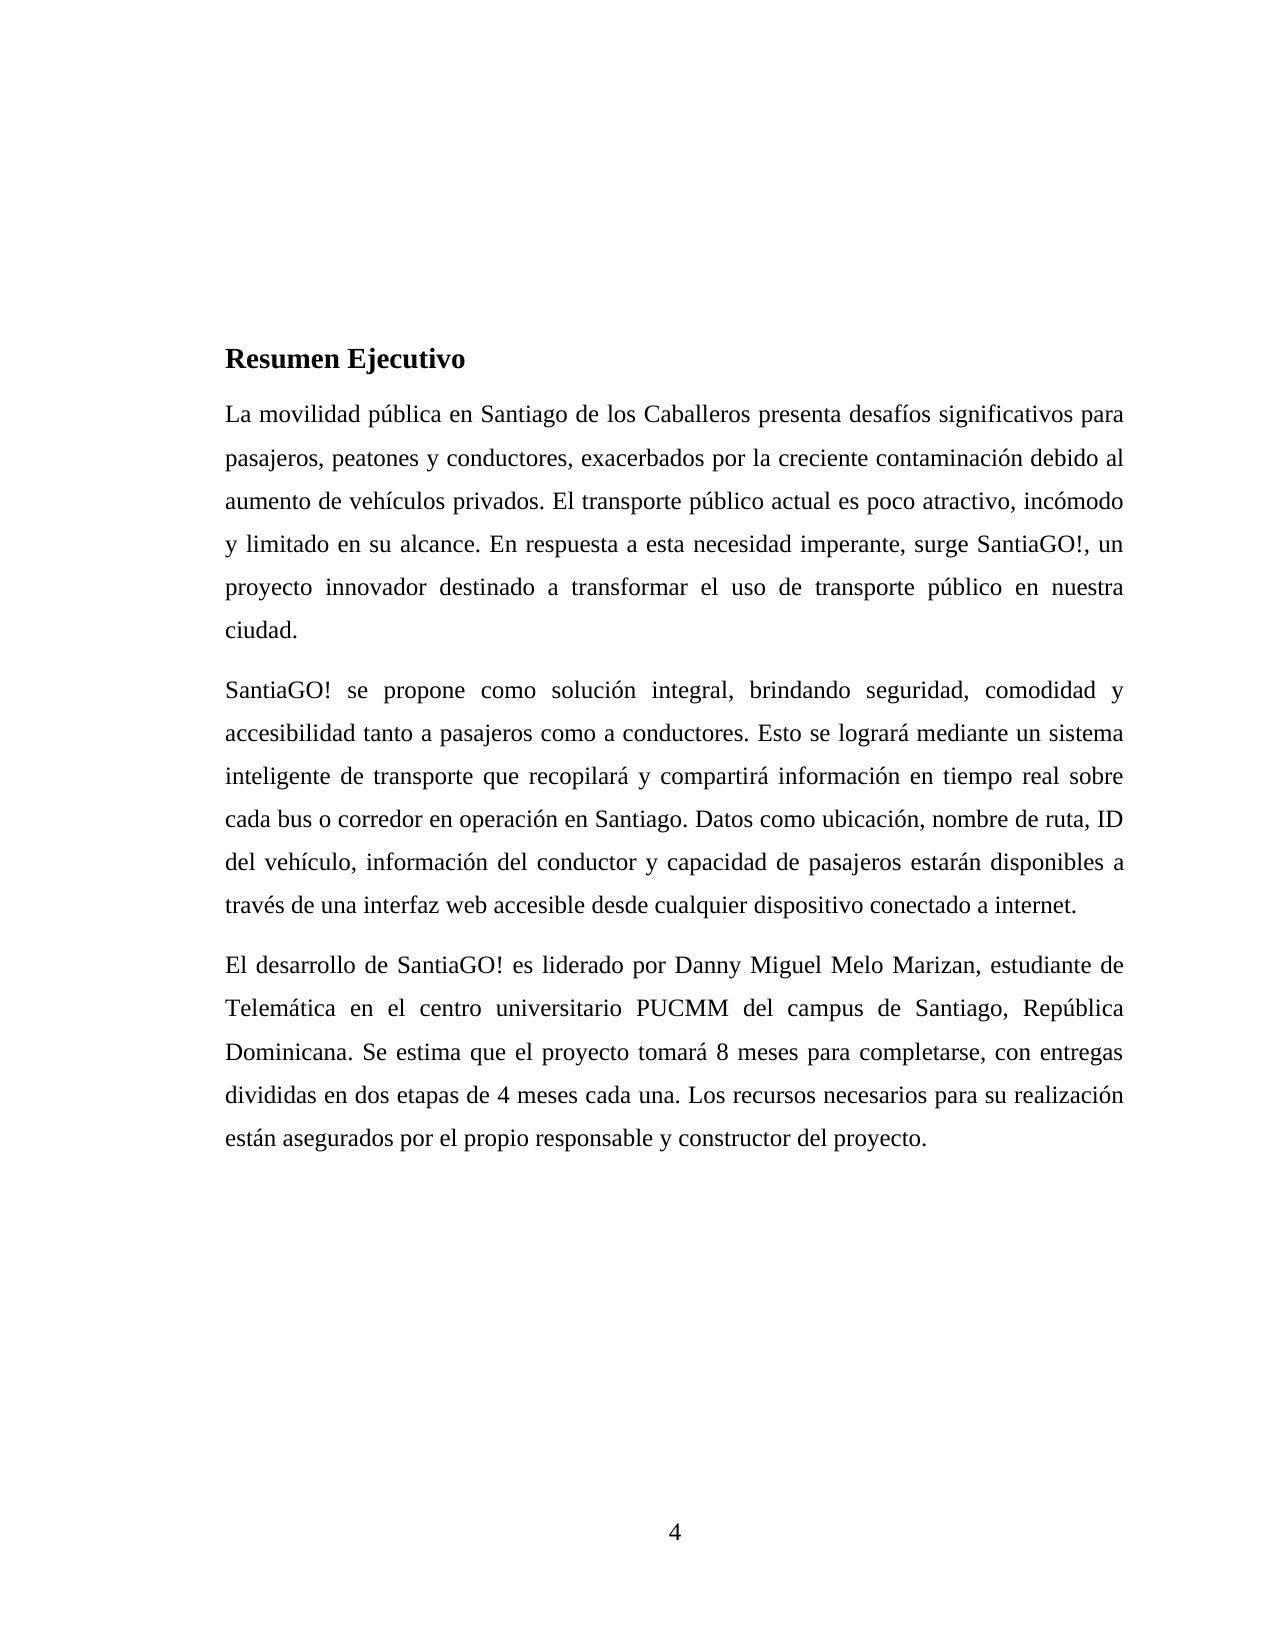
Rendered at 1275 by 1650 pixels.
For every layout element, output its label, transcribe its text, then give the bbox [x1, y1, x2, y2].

text La movilidad pública en Santiago de los Caballeros presenta desafíos significativos para pasajeros, peatones y conductores, exacerbados por la creciente contaminación debido al aumento de vehículos privados. El transporte público actual es poco atractivo, incómodo y limitado en su alcance. En respuesta a esta necesidad imperante, surge SantiaGO!, un proyecto innovador destinado a transformar el uso de transporte público en nuestra ciudad. [225, 399, 1125, 644]
text SantiaGO! se propone como solución integral, brindando seguridad, comodidad y accesibilidad tanto a pasajeros como a conductores. Esto se logrará mediante un sistema inteligente de transporte que recopilará y compartirá información en tiempo real sobre cada bus o corredor en operación en Santiago. Datos como ubicación, nombre de ruta, ID del vehículo, información del conductor y capacidad de pasajeros estarán disponibles a través de una interfaz web accesible desde cualquier dispositivo conectado a internet. [225, 675, 1125, 919]
text El desarrollo de SantiaGO! es liderado por Danny Miguel Melo Marizan, estudiante de Telemática en el centro universitario PUCMM del campus de Santiago, República Dominicana. Se estima que el proyecto tomará 8 meses para completarse, con entregas divididas en dos etapas de 4 meses cada una. Los recursos necesarios para su realización están asegurados por el propio responsable y constructor del proyecto. [225, 950, 1125, 1152]
subtitle Resumen Ejecutivo [225, 341, 1125, 374]
